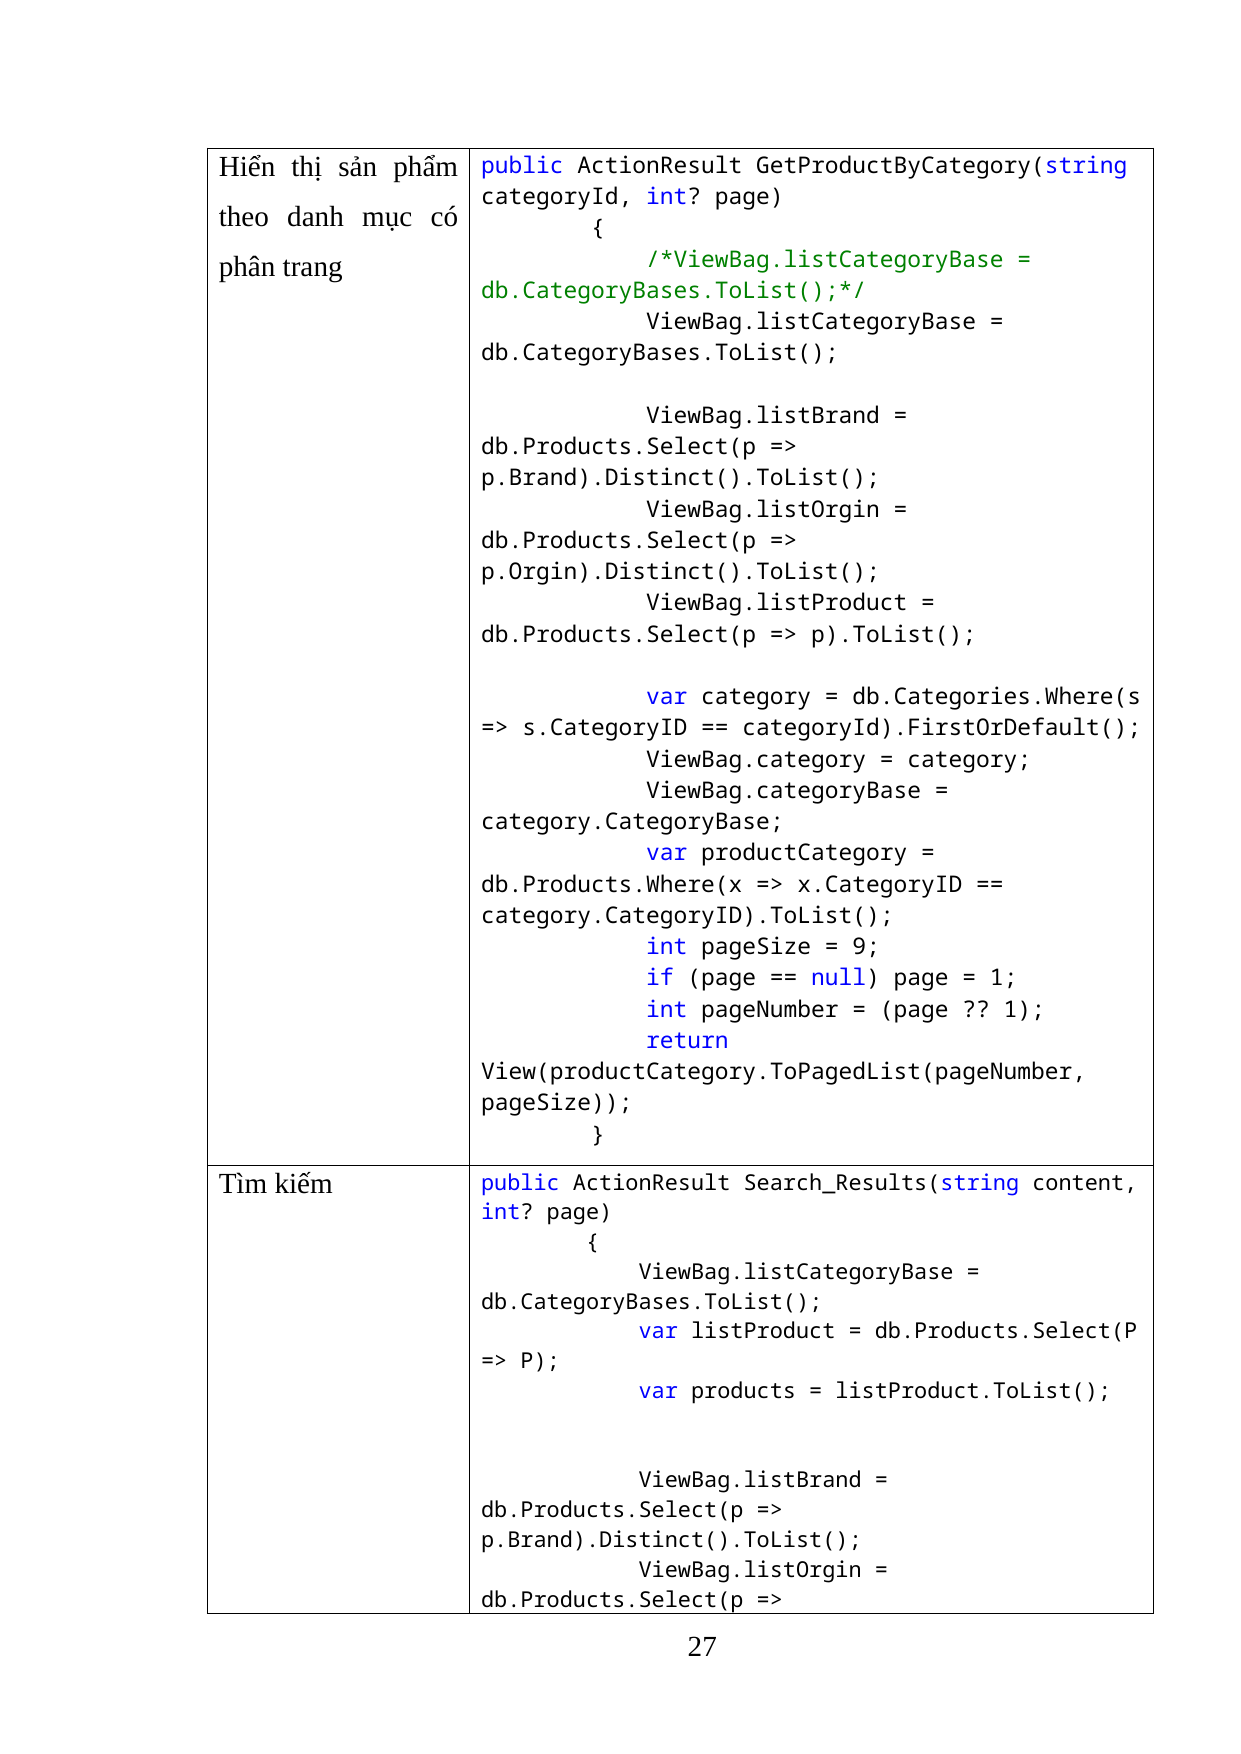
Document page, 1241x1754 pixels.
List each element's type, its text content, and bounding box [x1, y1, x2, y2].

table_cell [470, 1166, 1153, 1613]
table_cell Hiển thị sản phẩm theo danh mục có phân trang [208, 149, 469, 1165]
table_cell public ActionResult GetProductByCategory(string categoryId, int? page) { /*ViewBag.listCategoryBase = db.CategoryBases.ToList();*/ ViewBag.listCategoryBase = db.CategoryBases.ToList(); ViewBag.listBrand = db.Products.Select(p => p.Brand).Distinct().ToList(); ViewBag.listOrgin = db.Products.Select(p => p.Orgin).Distinct().ToList(); ViewBag.listProduct = db.Products.Select(p => p).ToList(); var category = db.Categories.Where(s => s.CategoryID == categoryId).FirstOrDefault(); ViewBag.category = category; ViewBag.categoryBase = category.CategoryBase; var productCategory = db.Products.Where(x => x.CategoryID == category.CategoryID).ToList(); int pageSize = 9; if (page == null) page = 1; int pageNumber = (page ?? 1); return View(productCategory.ToPagedList(pageNumber, pageSize)); } [470, 149, 1153, 1165]
table_cell Tìm kiếm [208, 1166, 469, 1613]
